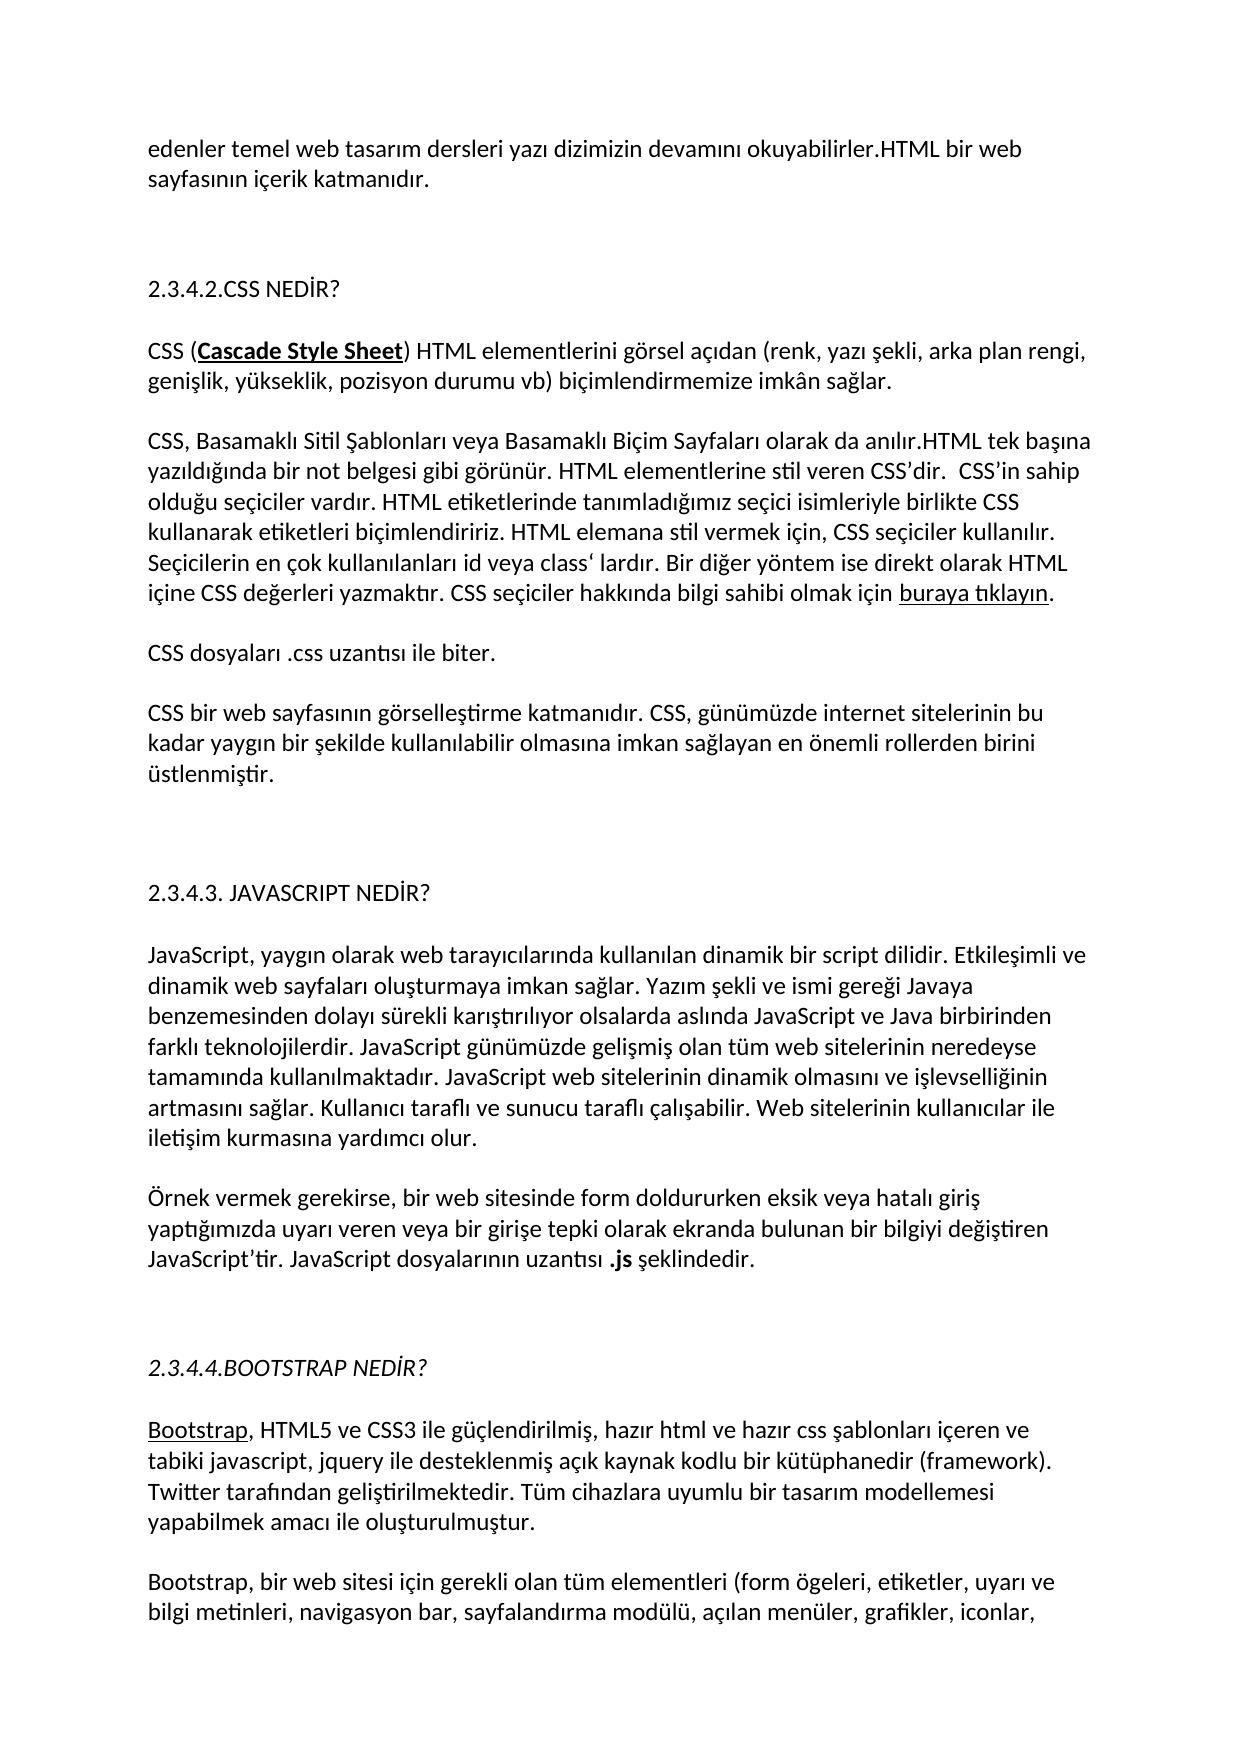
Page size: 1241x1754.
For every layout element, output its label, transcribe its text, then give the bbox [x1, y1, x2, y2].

subtitle 2.3.4.4.BOOTSTRAP NEDİR? [148, 1353, 1093, 1383]
text CSS dosyaları .css uzantısı ile biter. [148, 637, 1093, 668]
subtitle 2.3.4.2.CSS NEDİR? [148, 273, 1093, 303]
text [148, 133, 1093, 194]
text CSS, Basamaklı Sitil Şablonları veya Basamaklı Biçim Sayfaları olarak da anılır.HTML tek başına yazıldığında bir not belgesi gibi görünür. HTML elementlerine stil veren CSS’dir. CSS’in sahip olduğu seçiciler vardır. HTML etiketlerinde tanımladığımız seçici isimleriyle birlikte CSS kullanarak etiketleri biçimlendiririz. HTML elemana stil vermek için, CSS seçiciler kullanılır. Seçicilerin en çok kullanılanları id veya class‘ lardır. Bir diğer yöntem ise direkt olarak HTML içine CSS değerleri yazmaktır. CSS seçiciler hakkında bilgi sahibi olmak için buraya tıklayın. [148, 425, 1093, 608]
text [148, 1566, 1093, 1627]
text Örnek vermek gerekirse, bir web sitesinde form doldururken eksik veya hatalı giriş yaptığımızda uyarı veren veya bir girişe tepki olarak ekranda bulunan bir bilgiyi değiştiren JavaScript’tir. JavaScript dosyalarının uzantısı .js şeklindedir. [148, 1182, 1093, 1274]
subtitle 2.3.4.3. JAVASCRIPT NEDİR? [148, 877, 1093, 908]
text CSS bir web sayfasının görselleştirme katmanıdır. CSS, günümüzde internet sitelerinin bu kadar yaygın bir şekilde kullanılabilir olmasına imkan sağlayan en önemli rollerden birini üstlenmiştir. [148, 697, 1093, 788]
text CSS (Cascade Style Sheet) HTML elementlerini görsel açıdan (renk, yazı şekli, arka plan rengi, genişlik, yükseklik, pozisyon durumu vb) biçimlendirmemize imkân sağlar. [148, 335, 1093, 396]
text Bootstrap, HTML5 ve CSS3 ile güçlendirilmiş, hazır html ve hazır css şablonları içeren ve tabiki javascript, jquery ile desteklenmiş açık kaynak kodlu bir kütüphanedir (framework). Twitter tarafından geliştirilmektedir. Tüm cihazlara uyumlu bir tasarım modellemesi yapabilmek amacı ile oluşturulmuştur. [148, 1415, 1093, 1537]
text JavaScript, yaygın olarak web tarayıcılarında kullanılan dinamik bir script dilidir. Etkileşimli ve dinamik web sayfaları oluşturmaya imkan sağlar. Yazım şekli ve ismi gereği Javaya benzemesinden dolayı sürekli karıştırılıyor olsalarda aslında JavaScript ve Java birbirinden farklı teknolojilerdir. JavaScript günümüzde gelişmiş olan tüm web sitelerinin neredeyse tamamında kullanılmaktadır. JavaScript web sitelerinin dinamik olmasını ve işlevselliğinin artmasını sağlar. Kullanıcı taraflı ve sunucu taraflı çalışabilir. Web sitelerinin kullanıcılar ile iletişim kurmasına yardımcı olur. [148, 939, 1093, 1153]
